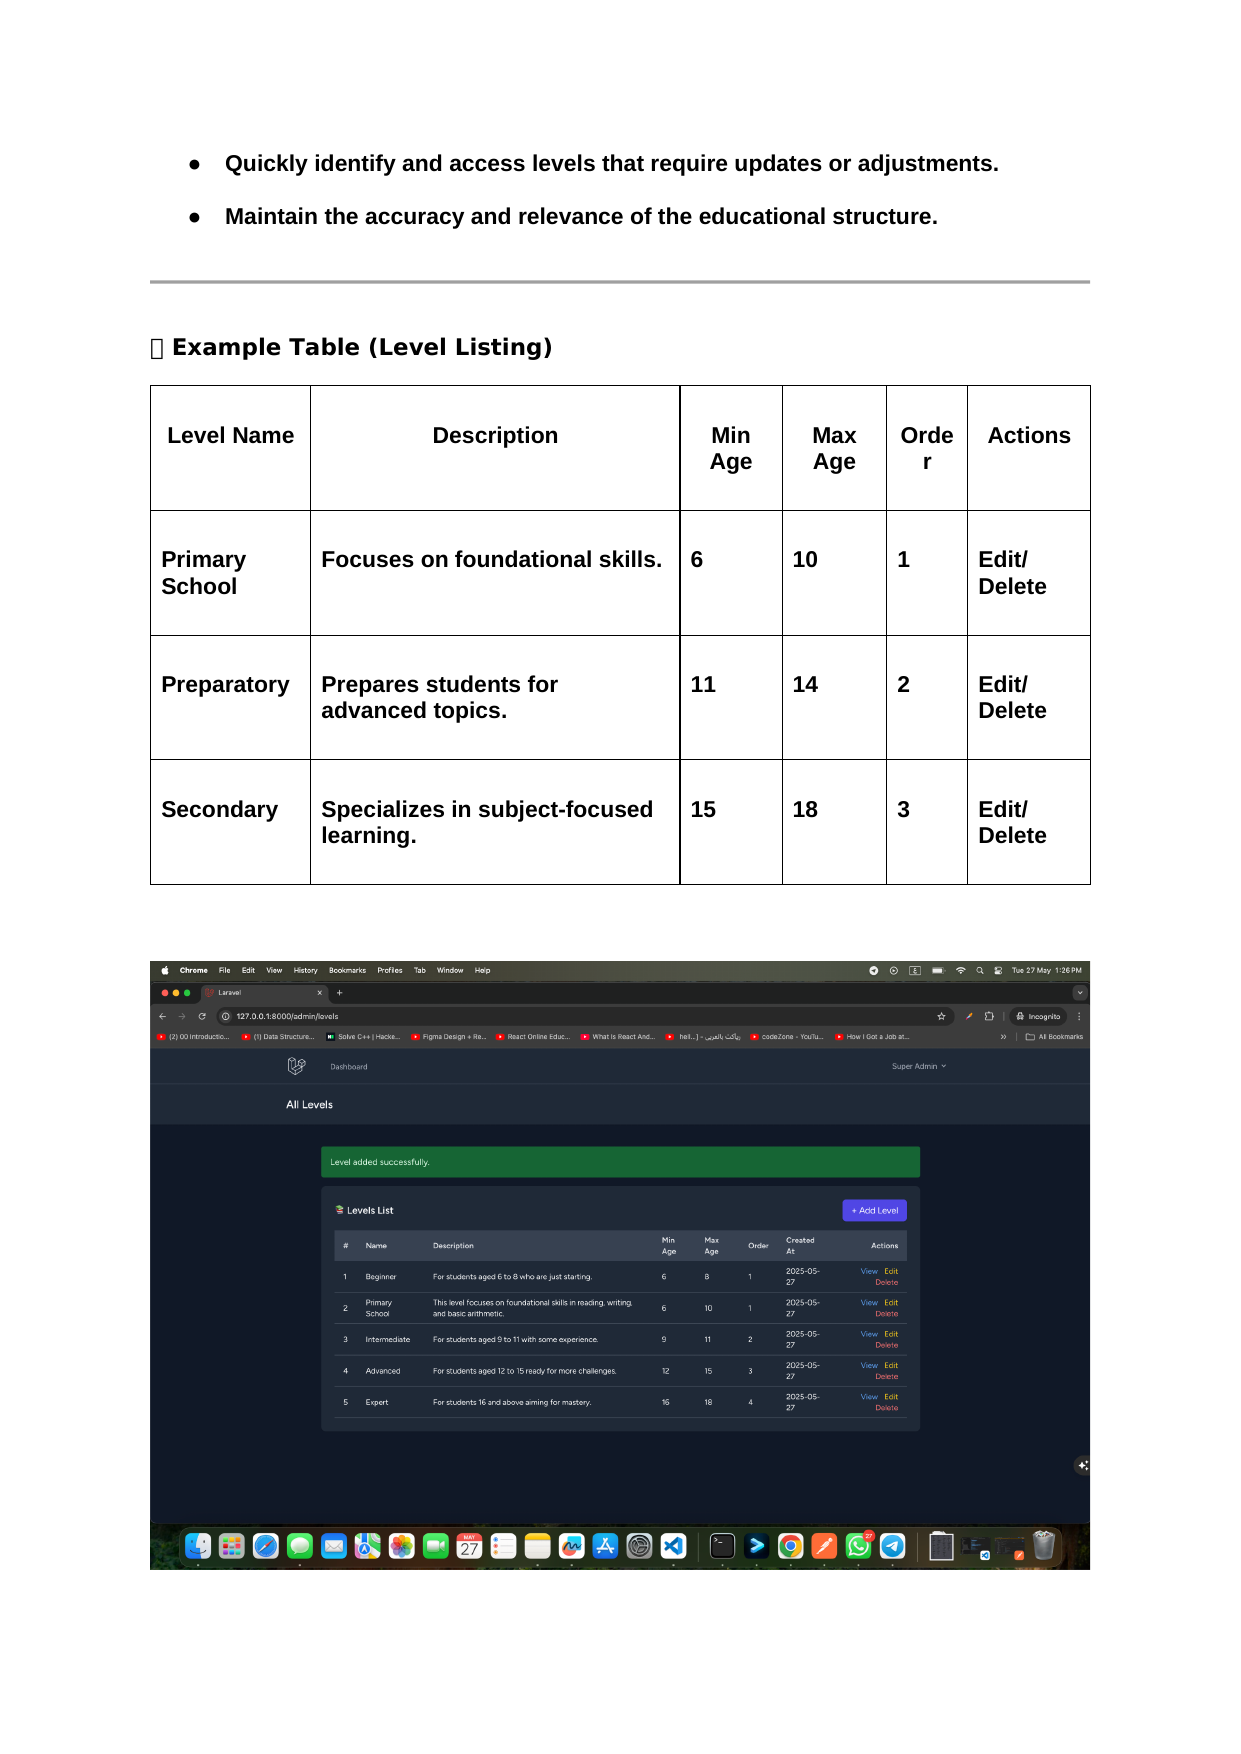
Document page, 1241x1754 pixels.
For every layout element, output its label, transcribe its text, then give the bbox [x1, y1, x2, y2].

table_cell 1 [887, 511, 967, 634]
table_header Order [887, 386, 967, 510]
picture [150, 961, 1091, 1570]
list Quickly identify and access levels that require updates or adjustments. [187, 150, 1090, 203]
table_cell 10 [783, 511, 886, 634]
table_cell 14 [783, 636, 886, 759]
table_header Min Age [681, 386, 782, 510]
table_header Max Age [783, 386, 886, 510]
table_cell 18 [783, 760, 886, 884]
table_cell Edit/Delete [968, 760, 1090, 884]
table_cell 6 [681, 511, 782, 634]
table_cell Focuses on foundational skills. [311, 511, 679, 634]
table_cell Primary School [151, 511, 310, 634]
table_cell 15 [681, 760, 782, 884]
table_cell Specializes in subject-focused learning. [311, 760, 679, 884]
table_header Level Name [151, 386, 310, 510]
table_cell Edit/Delete [968, 636, 1090, 759]
table_cell Prepares students for advanced topics. [311, 636, 679, 759]
table_header Description [311, 386, 679, 510]
text ✅ Example Table (Level Listing) [150, 334, 1090, 360]
table_cell 11 [681, 636, 782, 759]
table_cell Secondary [151, 760, 310, 884]
table_cell Preparatory [151, 636, 310, 759]
table_header Actions [968, 386, 1090, 510]
list Maintain the accuracy and relevance of the educational structure. [187, 203, 1090, 255]
table_cell Edit/Delete [968, 511, 1090, 634]
table_cell 2 [887, 636, 967, 759]
table_cell 3 [887, 760, 967, 884]
